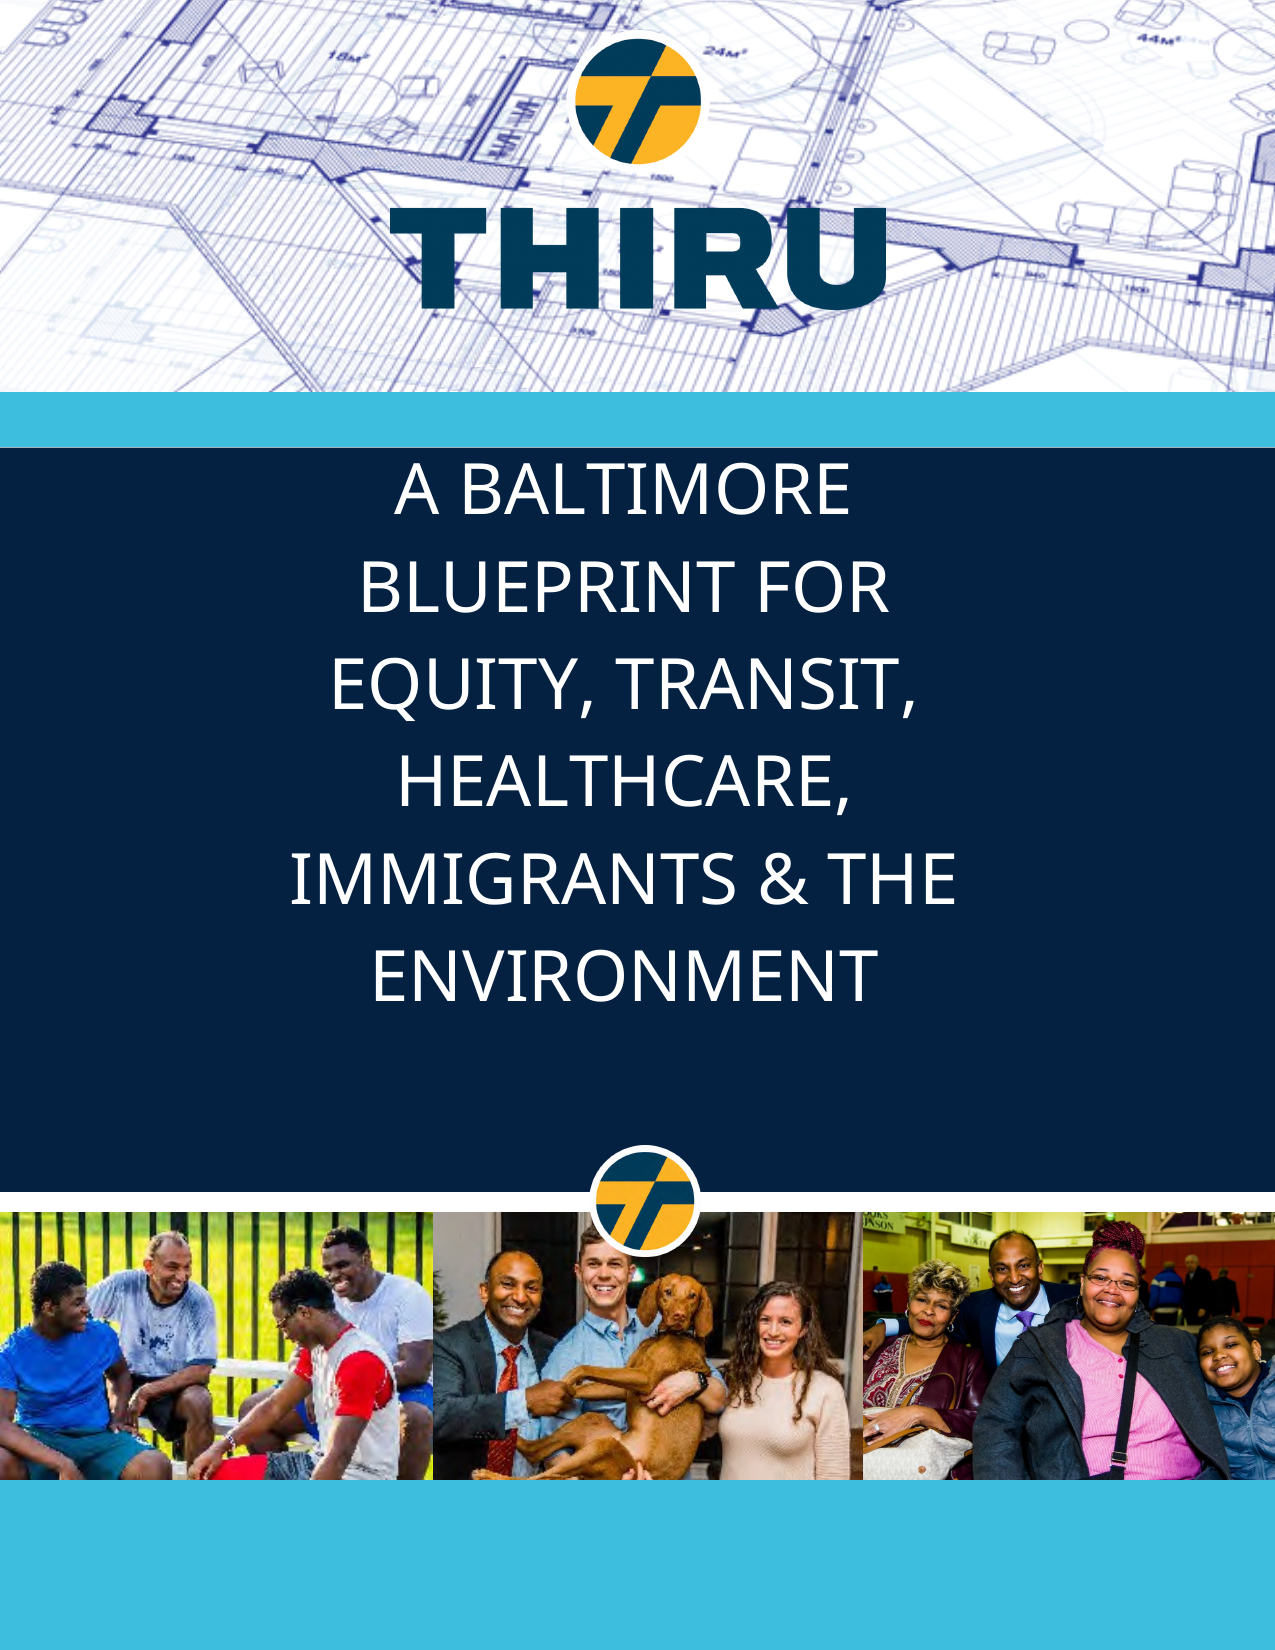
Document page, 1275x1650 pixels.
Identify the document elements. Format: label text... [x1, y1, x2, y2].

text A BALTIMORE BLUEPRINT FOR EQUITY, TRANSIT, HEALTHCARE, IMMIGRANTS & THE ENVIRONMENT [274, 439, 973, 1022]
picture [95, 1476, 106, 1480]
picture [0, 0, 1275, 392]
picture [0, 1145, 1275, 1480]
